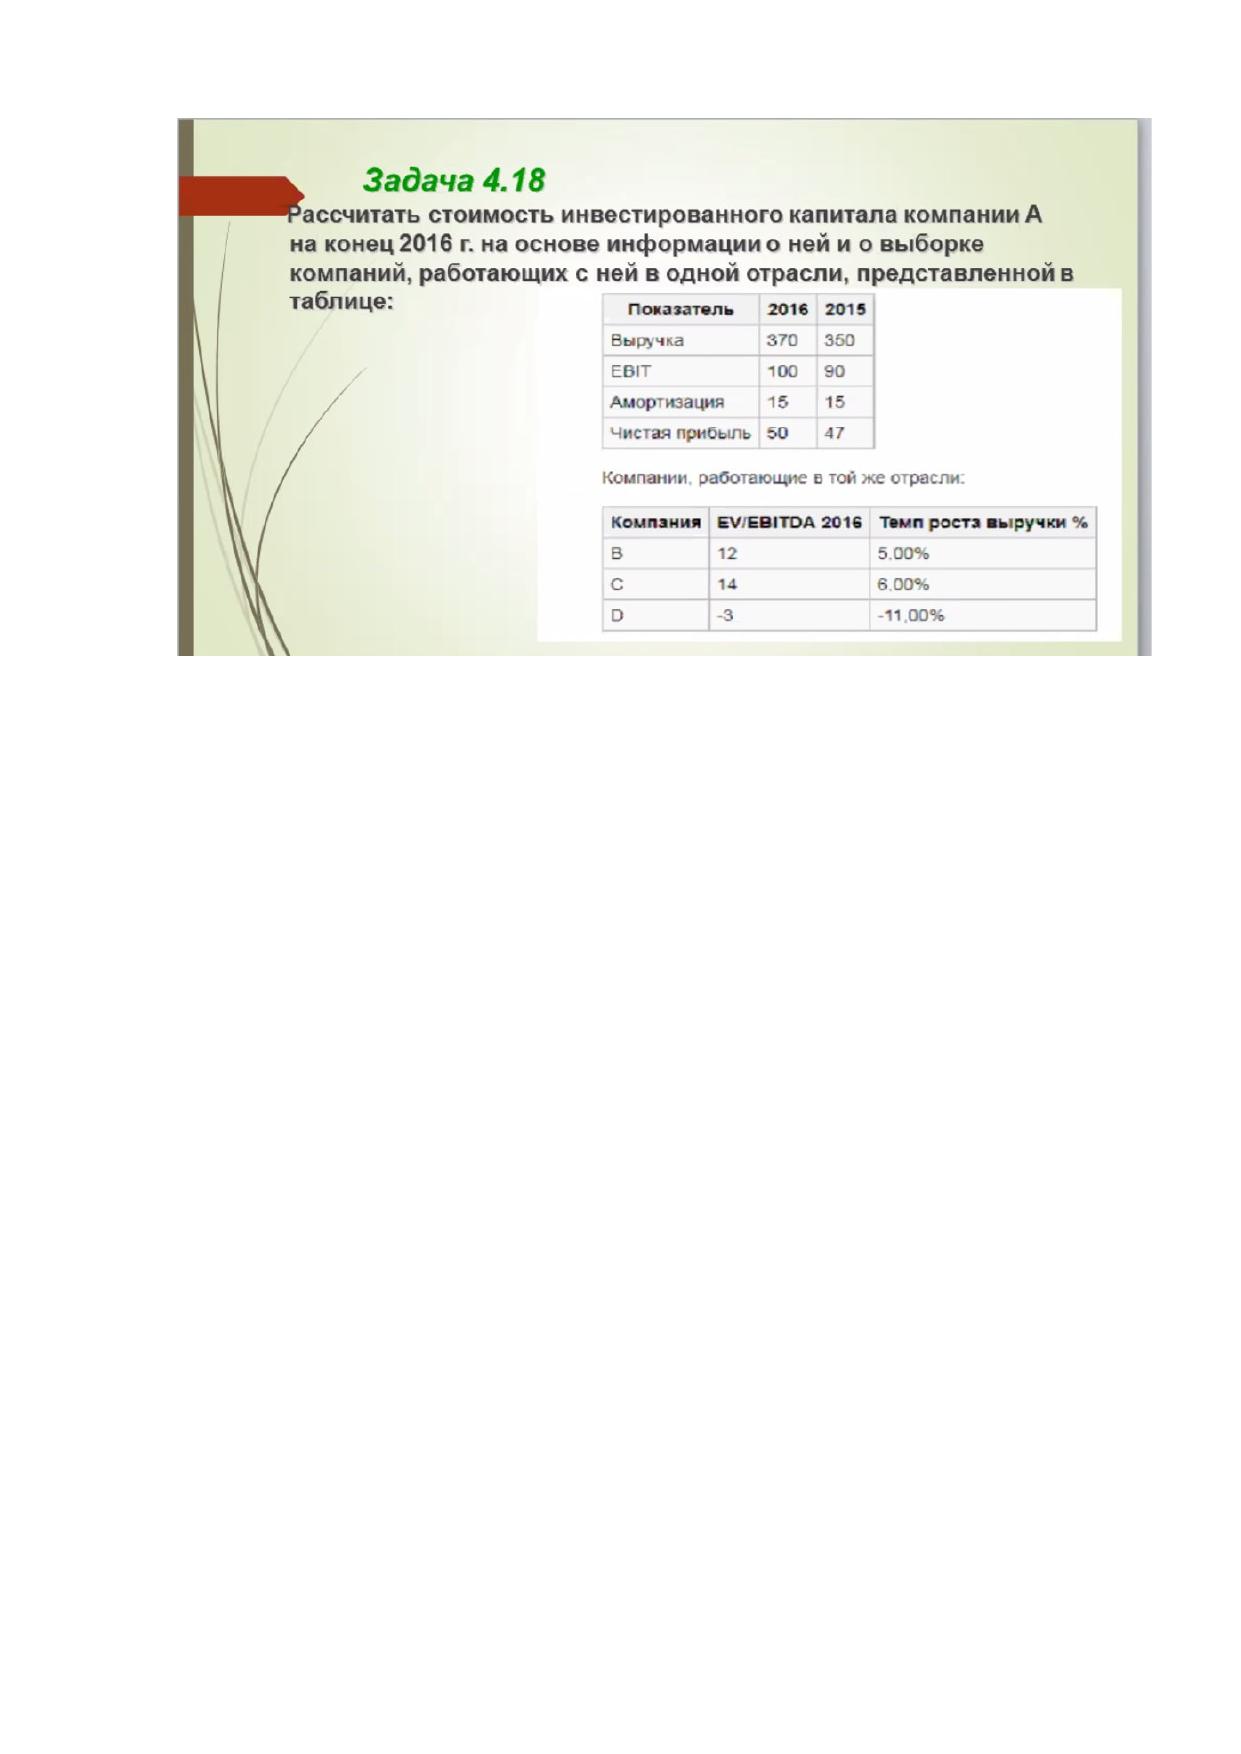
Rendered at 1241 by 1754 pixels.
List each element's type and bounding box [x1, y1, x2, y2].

picture [177, 118, 1152, 656]
